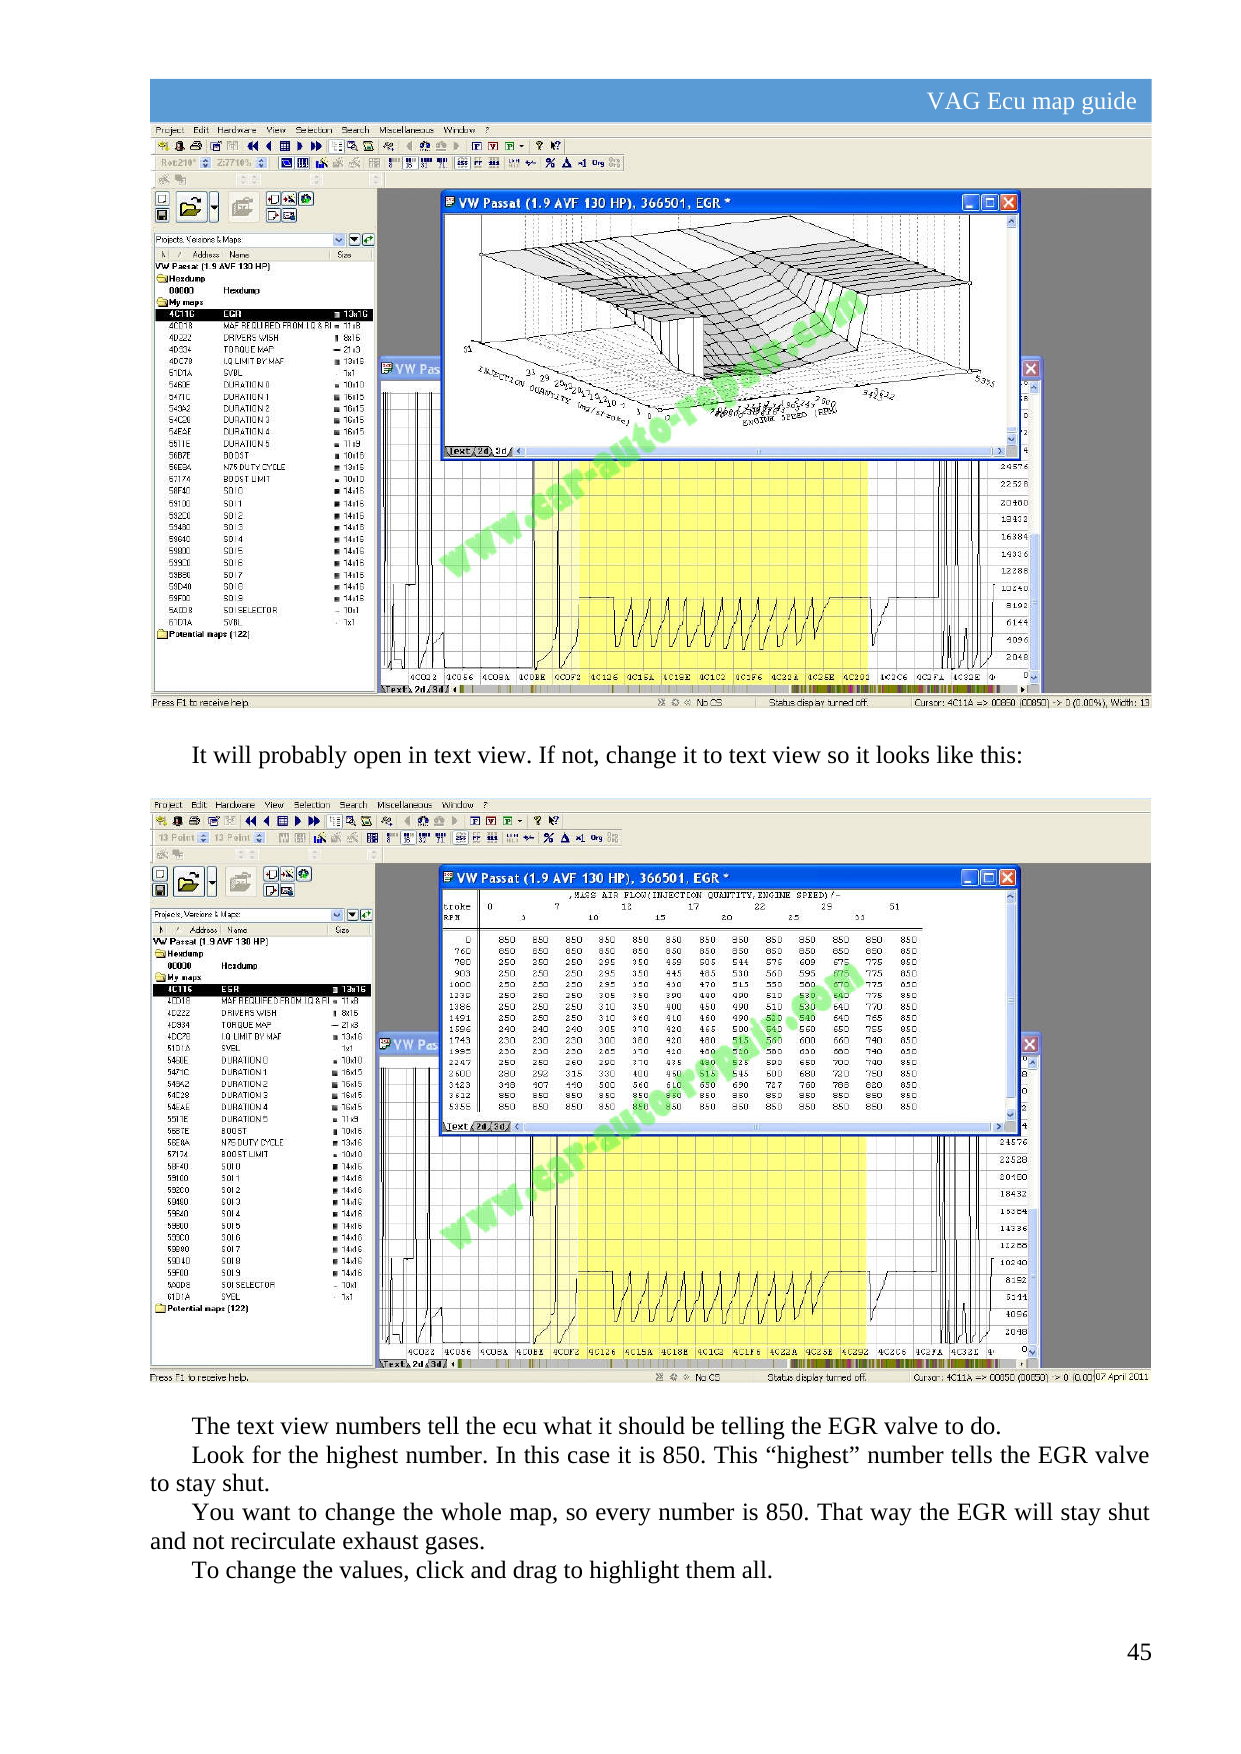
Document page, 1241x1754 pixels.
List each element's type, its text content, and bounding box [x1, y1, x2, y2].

text The text view numbers tell the ecu what it should be telling the EGR valve to do. [150, 1411, 1152, 1440]
picture [150, 123, 1152, 712]
text You want to change the whole map, so every number is 850. That way the EGR will stay shut and not recirculate exhaust gases. [150, 1497, 1152, 1555]
text To change the values, click and drag to highlight them all. [150, 1555, 1152, 1583]
text It will probably open in text view. If not, change it to text view so it looks like this: [150, 741, 1152, 769]
picture [150, 798, 1152, 1383]
text Look for the highest number. In this case it is 850. This “highest” number tells the EGR valve to stay shut. [150, 1440, 1152, 1497]
